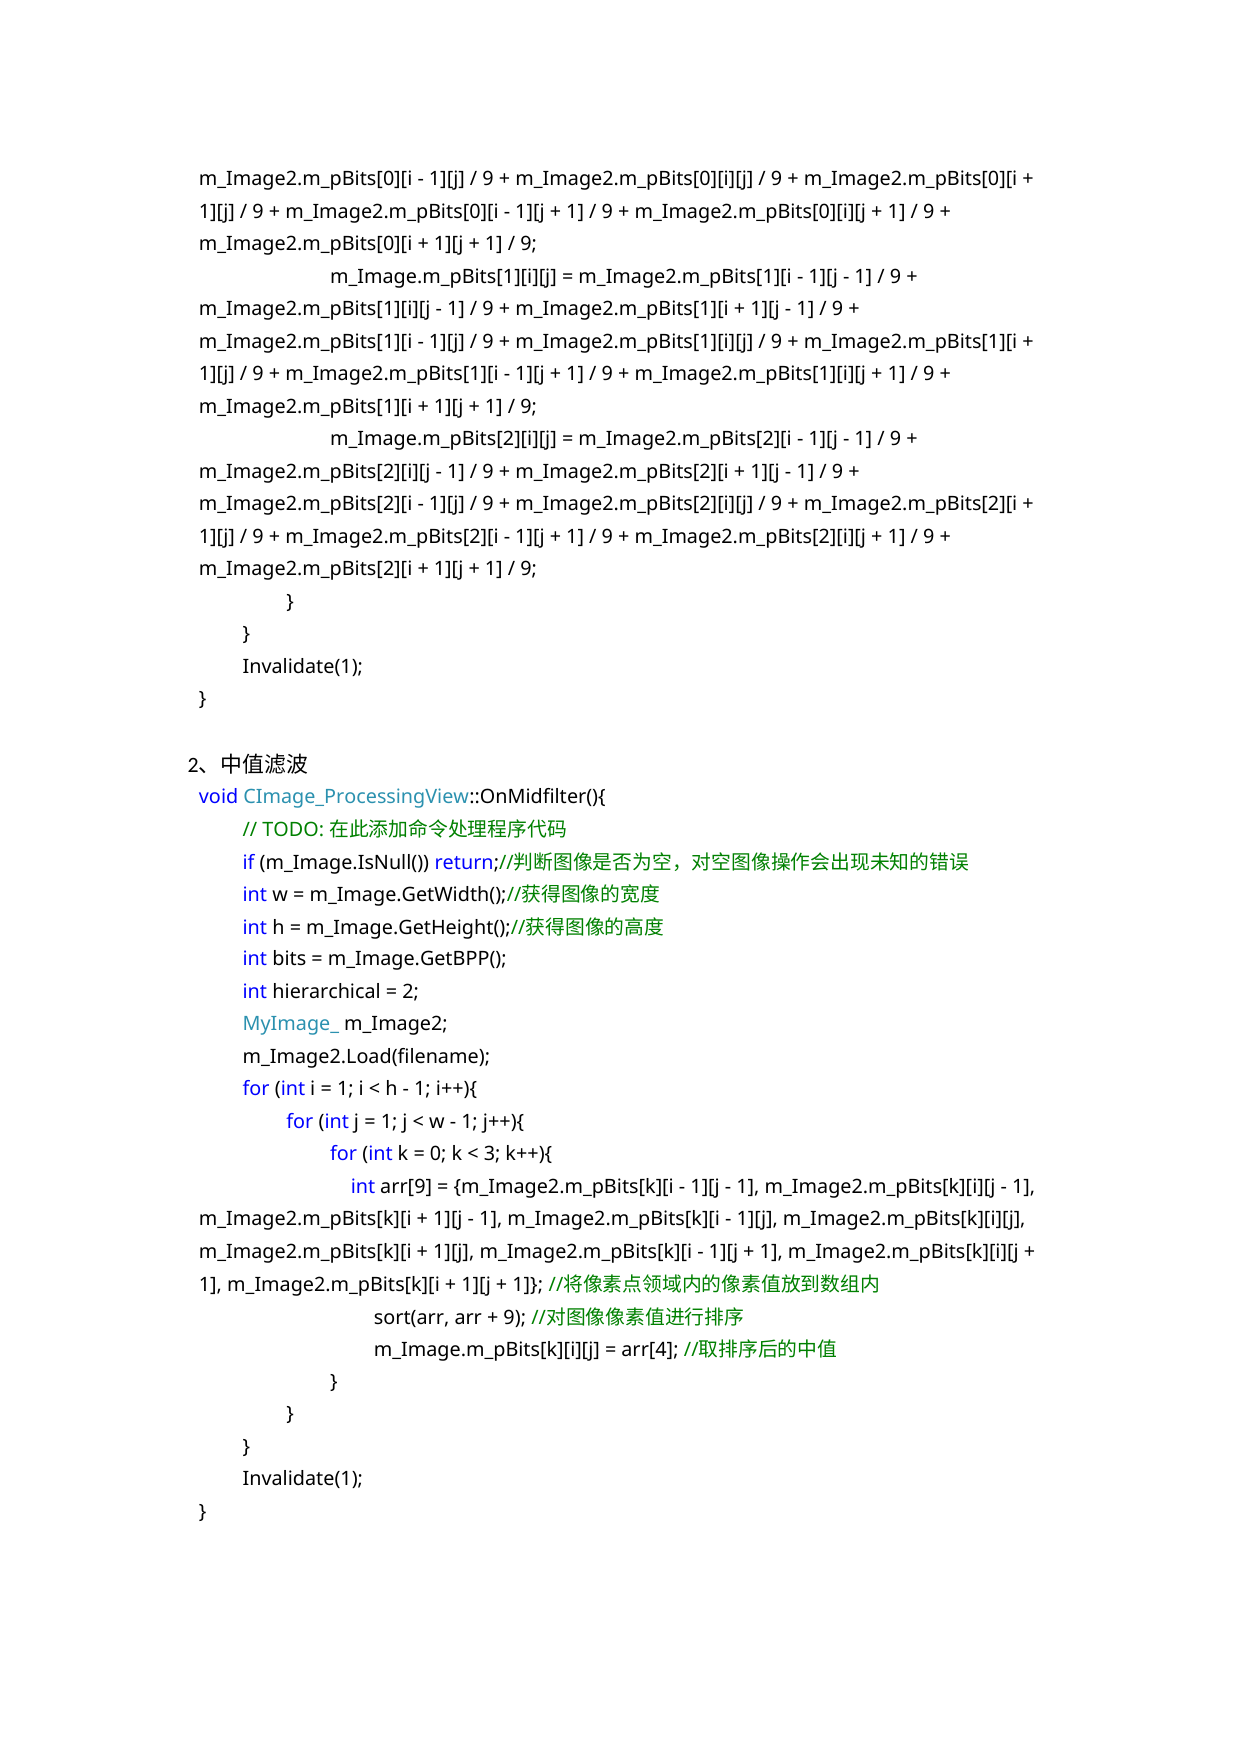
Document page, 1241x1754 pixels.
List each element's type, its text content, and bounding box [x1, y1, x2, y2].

table_header void CImage_ProcessingView::OnMidfilter(){ // TODO: 在此添加命令处理程序代码 if (m_Image.IsNull()) return;//判断图像是否为空，对空图像操作会出现未知的错误 int w = m_Image.GetWidth();//获得图像的宽度 int h = m_Image.GetHeight();//获得图像的高度 int bits = m_Image.GetBPP(); int hierarchical = 2; MyImage_ m_Image2; m_Image2.Load(filename); for (int i = 1; i < h - 1; i++){ for (int j = 1; j < w - 1; j++){ for (int k = 0; k < 3; k++){ int arr[9] = {m_Image2.m_pBits[k][i - 1][j - 1], m_Image2.m_pBits[k][i][j - 1], m_Image2.m_pBits[k][i + 1][j - 1], m_Image2.m_pBits[k][i - 1][j], m_Image2.m_pBits[k][i][j], m_Image2.m_pBits[k][i + 1][j], m_Image2.m_pBits[k][i - 1][j + 1], m_Image2.m_pBits[k][i][j + 1], m_Image2.m_pBits[k][i + 1][j + 1]}; //将像素点领域内的像素值放到数组内 sort(arr, arr + 9); //对图像像素值进行排序 m_Image.m_pBits[k][i][j] = arr[4]; //取排序后的中值 } } } Invalidate(1); } [188, 780, 1052, 1527]
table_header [188, 162, 1052, 714]
text 2、中值滤波 [187, 747, 1053, 779]
